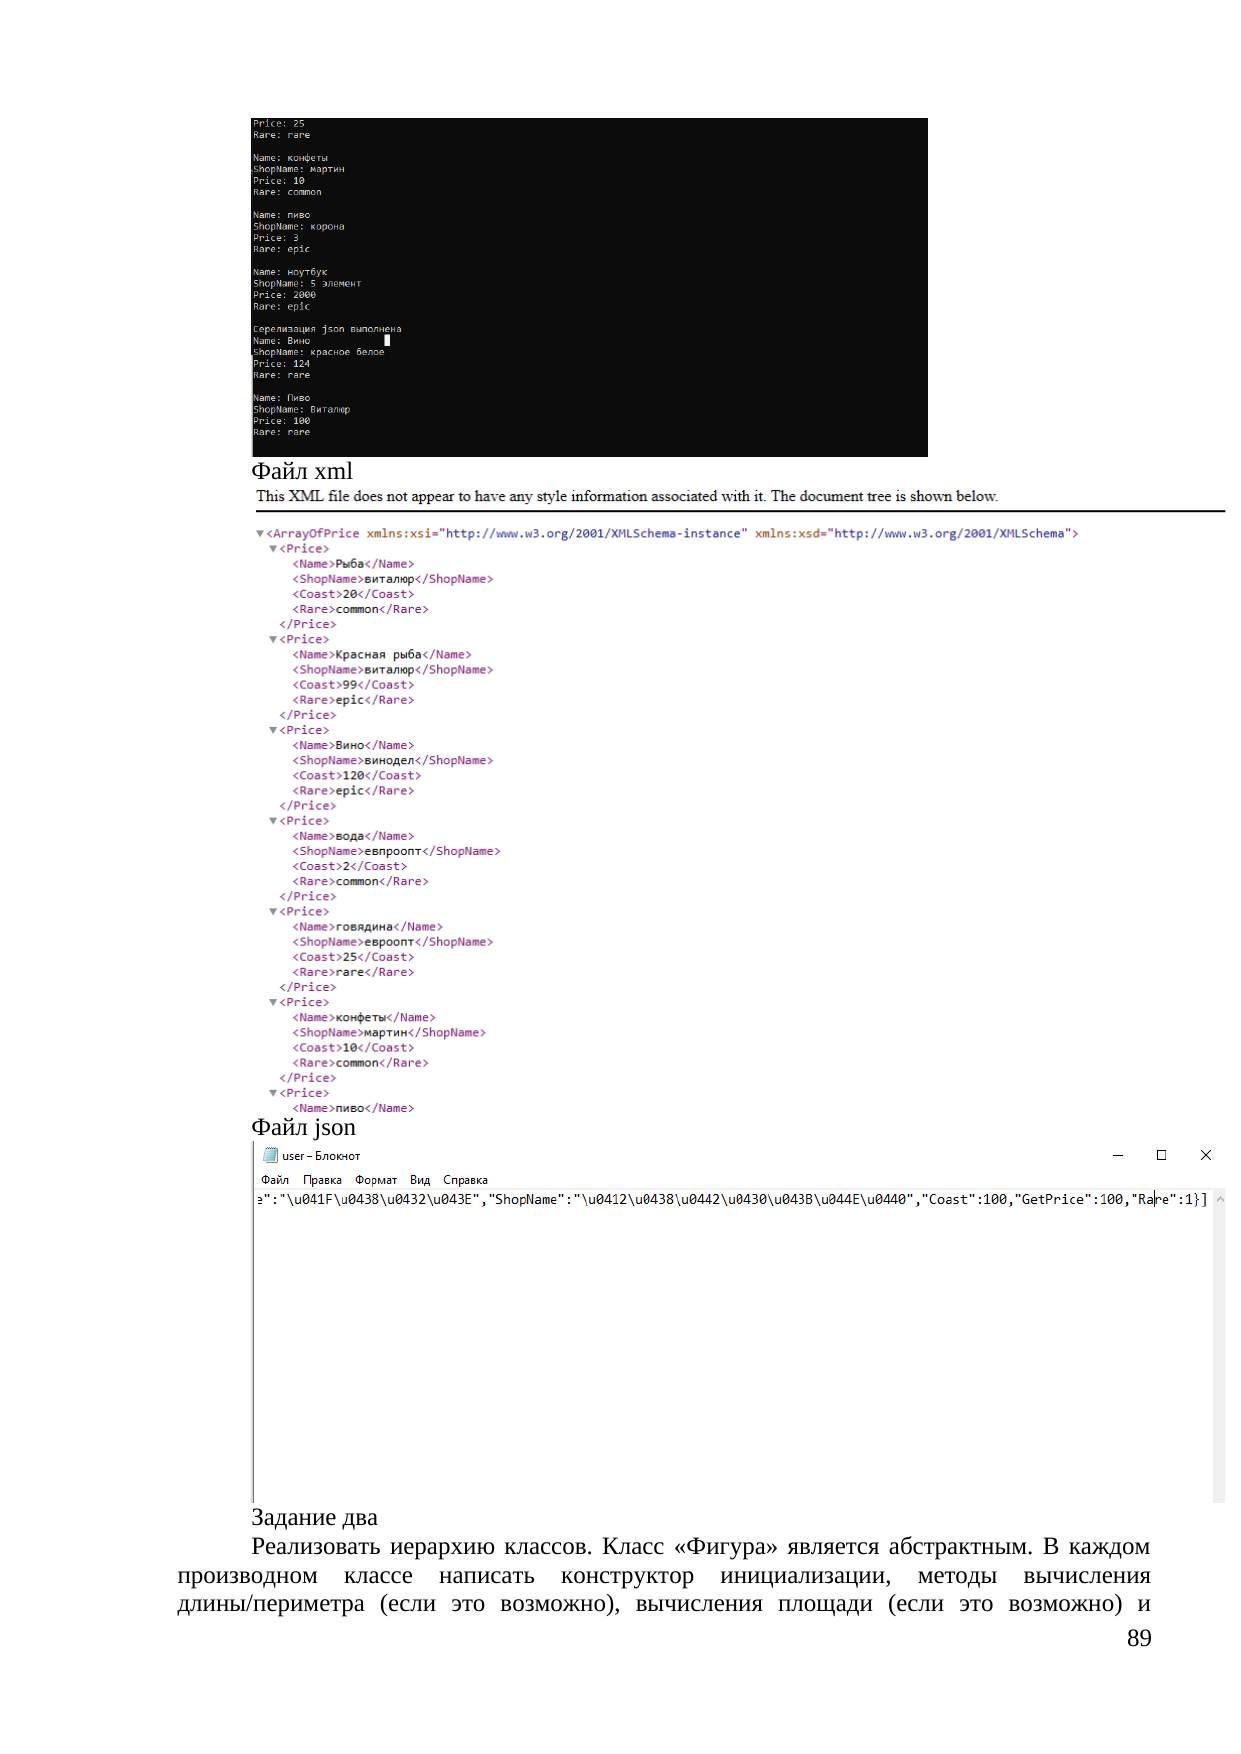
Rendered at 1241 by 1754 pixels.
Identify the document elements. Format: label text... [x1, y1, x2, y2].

text Задание два [177, 1502, 1152, 1531]
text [177, 1531, 1152, 1617]
picture [251, 1141, 1226, 1503]
text Файл json [177, 1112, 1152, 1141]
picture [251, 118, 928, 457]
picture [251, 485, 1226, 1113]
text Файл xml [177, 456, 1152, 485]
